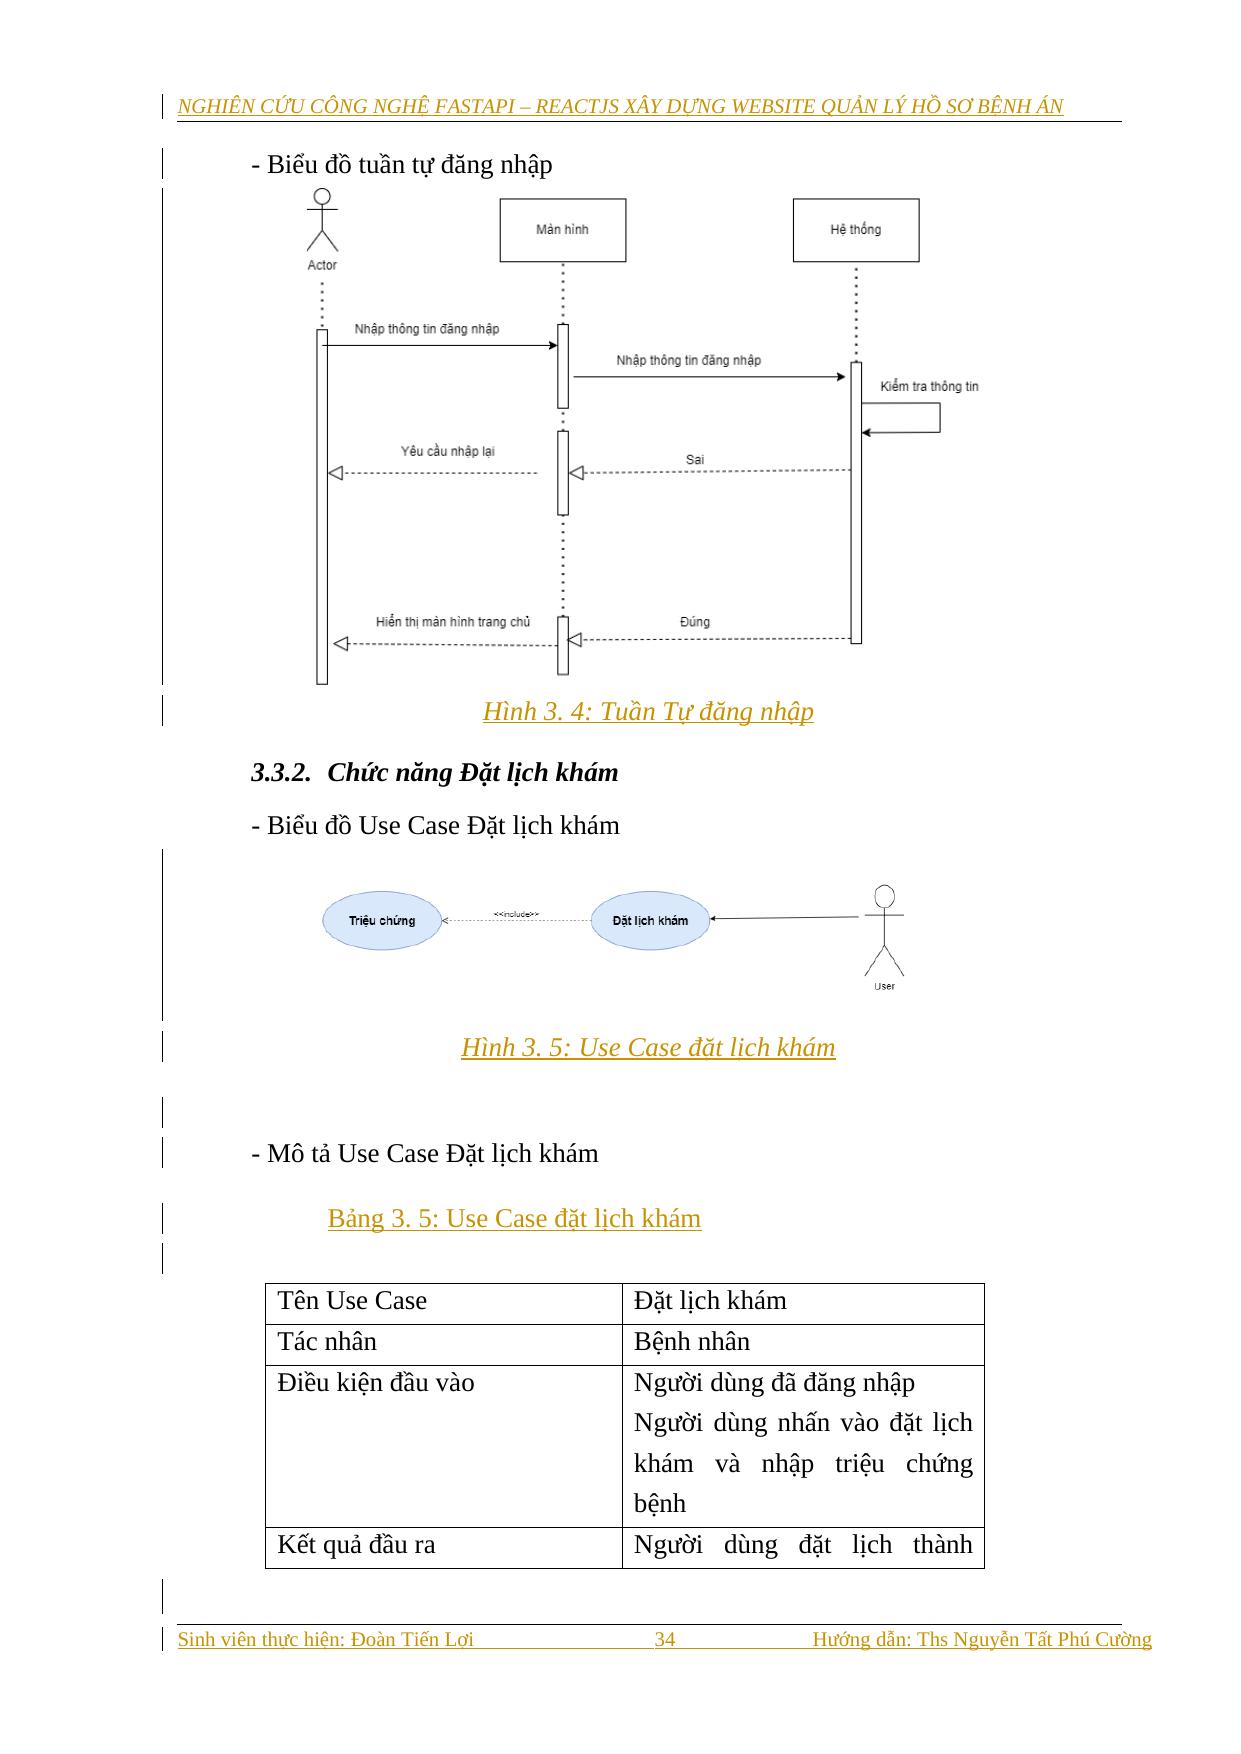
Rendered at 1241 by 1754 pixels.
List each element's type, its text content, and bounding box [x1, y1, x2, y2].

table_header Đặt lịch khám [623, 1284, 984, 1324]
text - Mô tả Use Case Đặt lịch khám [251, 1137, 1122, 1168]
table_cell Kết quả đầu ra [266, 1528, 622, 1567]
picture [251, 849, 981, 1021]
text - Biểu đồ tuần tự đăng nhập [251, 148, 1122, 179]
table_header Tên Use Case [266, 1284, 622, 1324]
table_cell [623, 1528, 984, 1567]
table_cell Bệnh nhân [623, 1325, 984, 1365]
table_cell Tác nhân [266, 1325, 622, 1365]
table_cell Người dùng đã đăng nhập Người dùng nhấn vào đặt lịch khám và nhập triệu chứng bệnh [623, 1366, 984, 1527]
table_cell Điều kiện đầu vào [266, 1366, 622, 1527]
text - Biểu đồ Use Case Đặt lịch khám [251, 809, 1122, 840]
picture [306, 188, 993, 685]
list Chức năng Đặt lịch khám [251, 756, 1122, 787]
